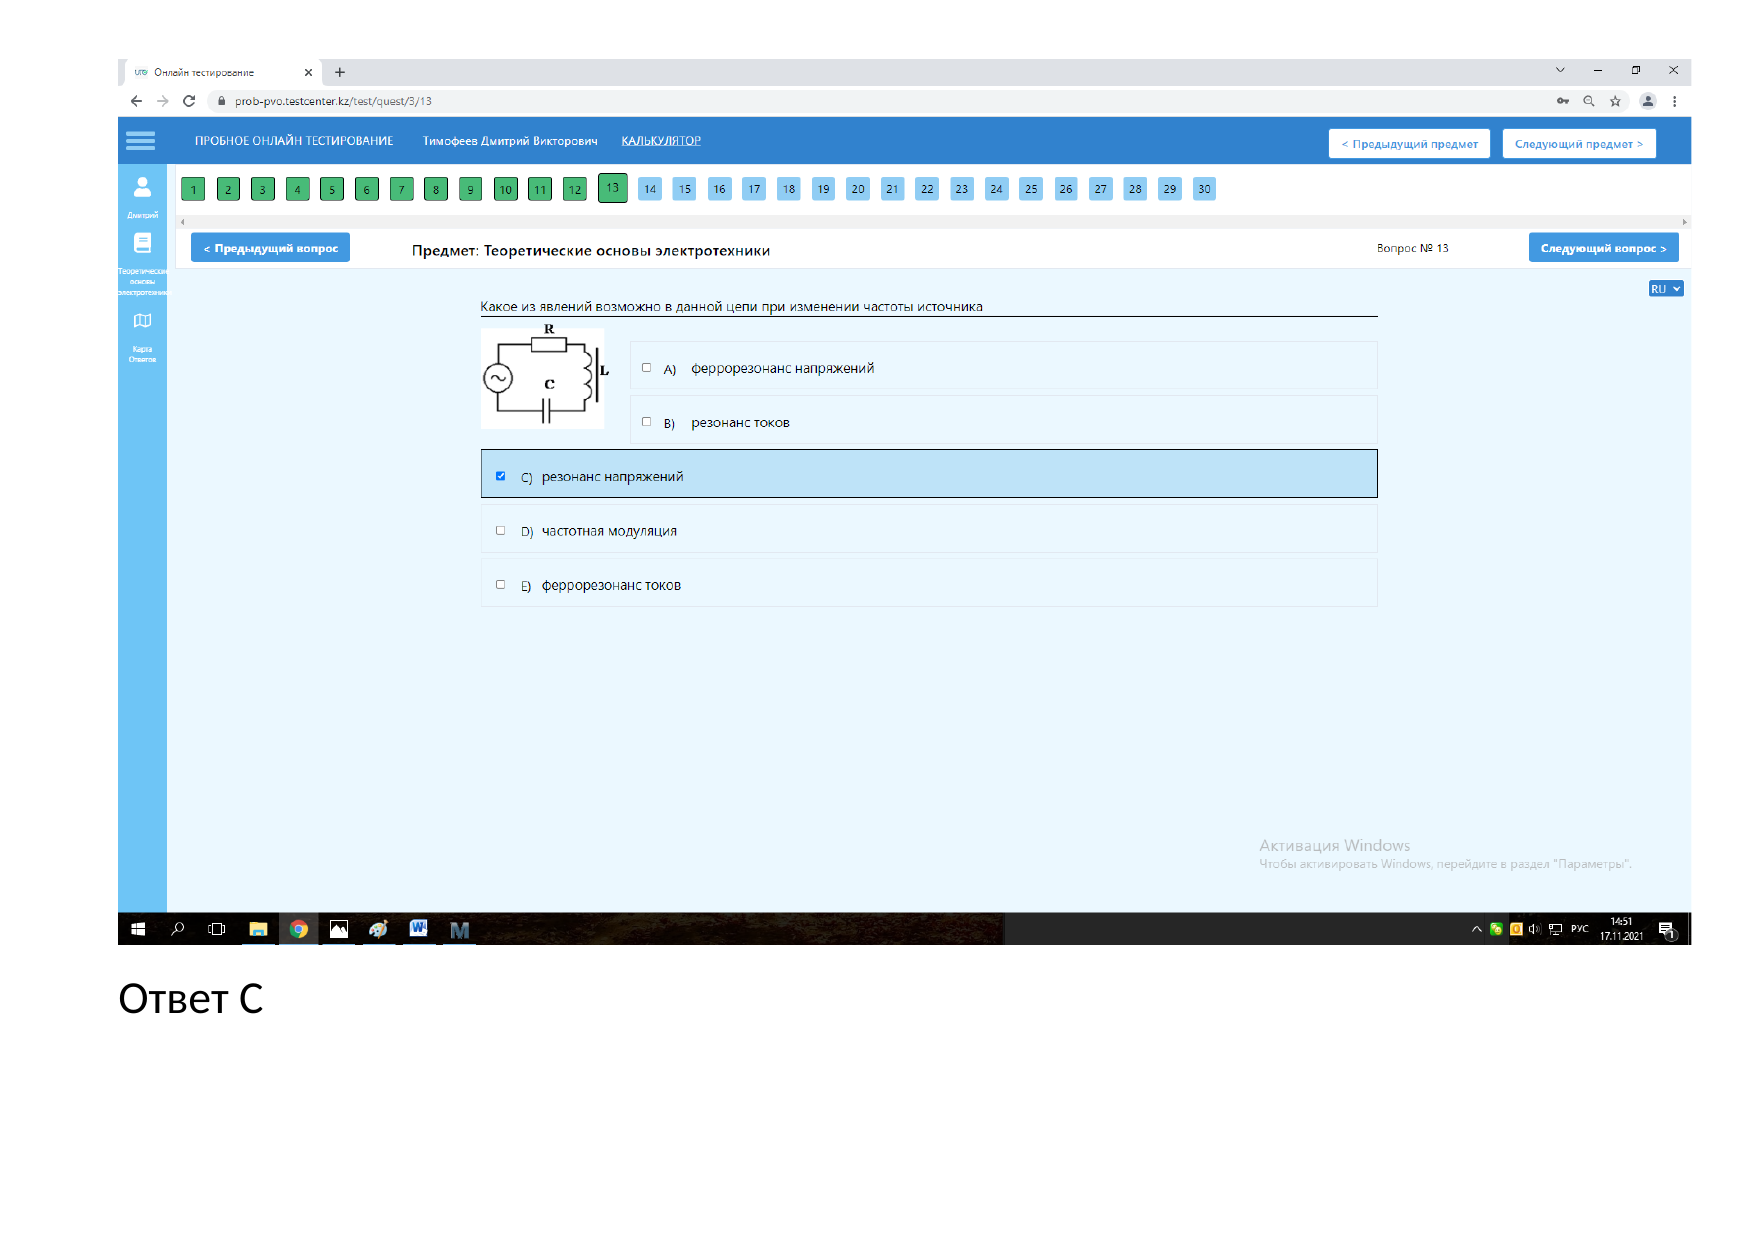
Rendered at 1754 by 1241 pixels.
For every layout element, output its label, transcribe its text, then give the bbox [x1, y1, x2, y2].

text Ответ С [118, 969, 1695, 1025]
picture [118, 59, 1692, 945]
